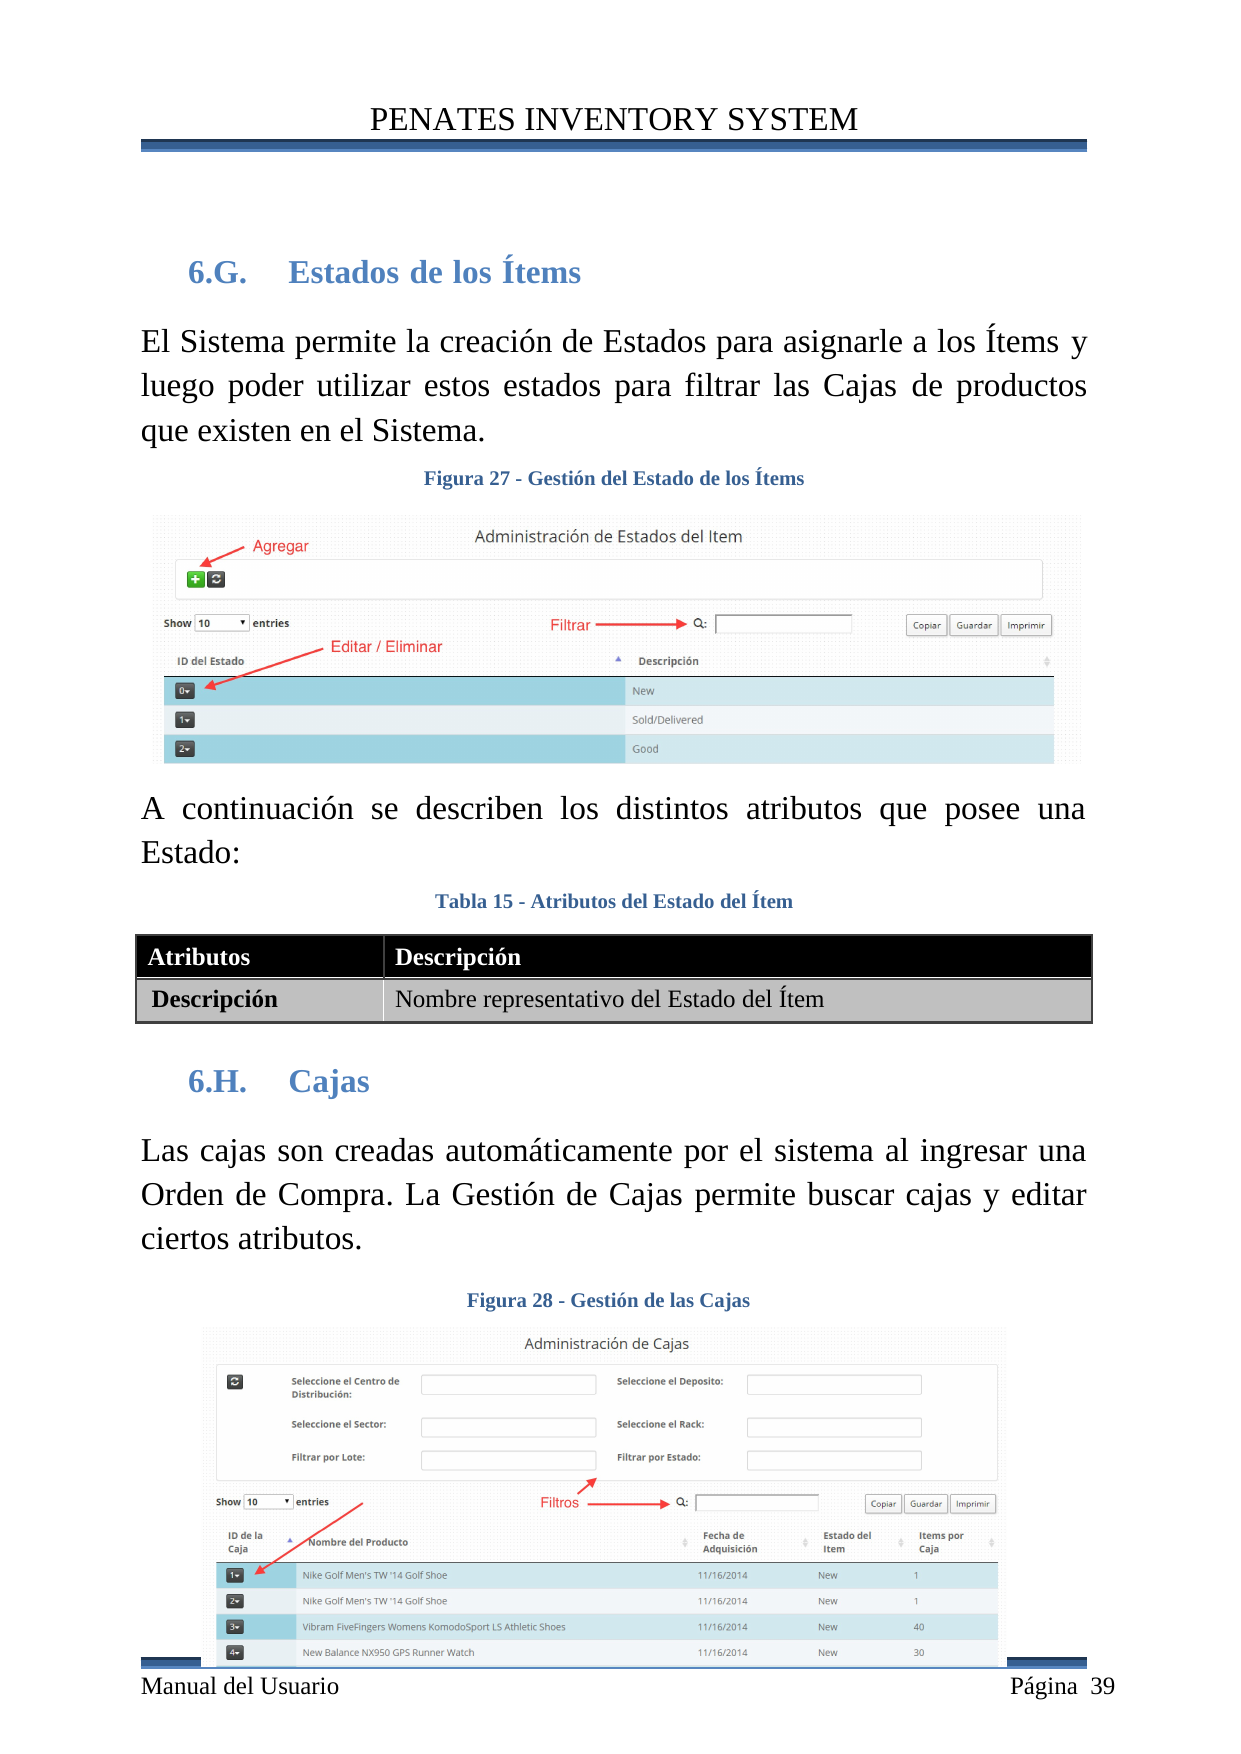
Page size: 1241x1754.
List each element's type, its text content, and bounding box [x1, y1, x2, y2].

text Las cajas son creadas automáticamente por el sistema al ingresar una Orden de Compra. La Gestión de Cajas permite buscar cajas y editar ciertos atributos. [141, 1130, 1087, 1256]
text El Sistema permite la creación de Estados para asignarle a los Ítems y luego poder utilizar estos estados para filtrar las Cajas de productos que existen en el Sistema. [141, 322, 1087, 448]
subtitle Cajas [188, 1061, 1087, 1099]
subtitle Estados de los Ítems [188, 253, 1087, 291]
table_header Descripción [385, 936, 1091, 977]
picture [151, 515, 1082, 764]
table_cell Nombre representativo del Estado del Ítem [384, 980, 1091, 1021]
text Figura 27 - Gestión del Estado de los Ítems [141, 466, 1087, 490]
text A continuación se describen los distintos atributos que posee una Estado: [141, 788, 1087, 871]
picture [201, 1327, 1007, 1667]
table_cell Descripción [137, 980, 383, 1021]
table_header Atributos [137, 936, 383, 977]
text Tabla 15 - Atributos del Estado del Ítem [141, 889, 1087, 913]
